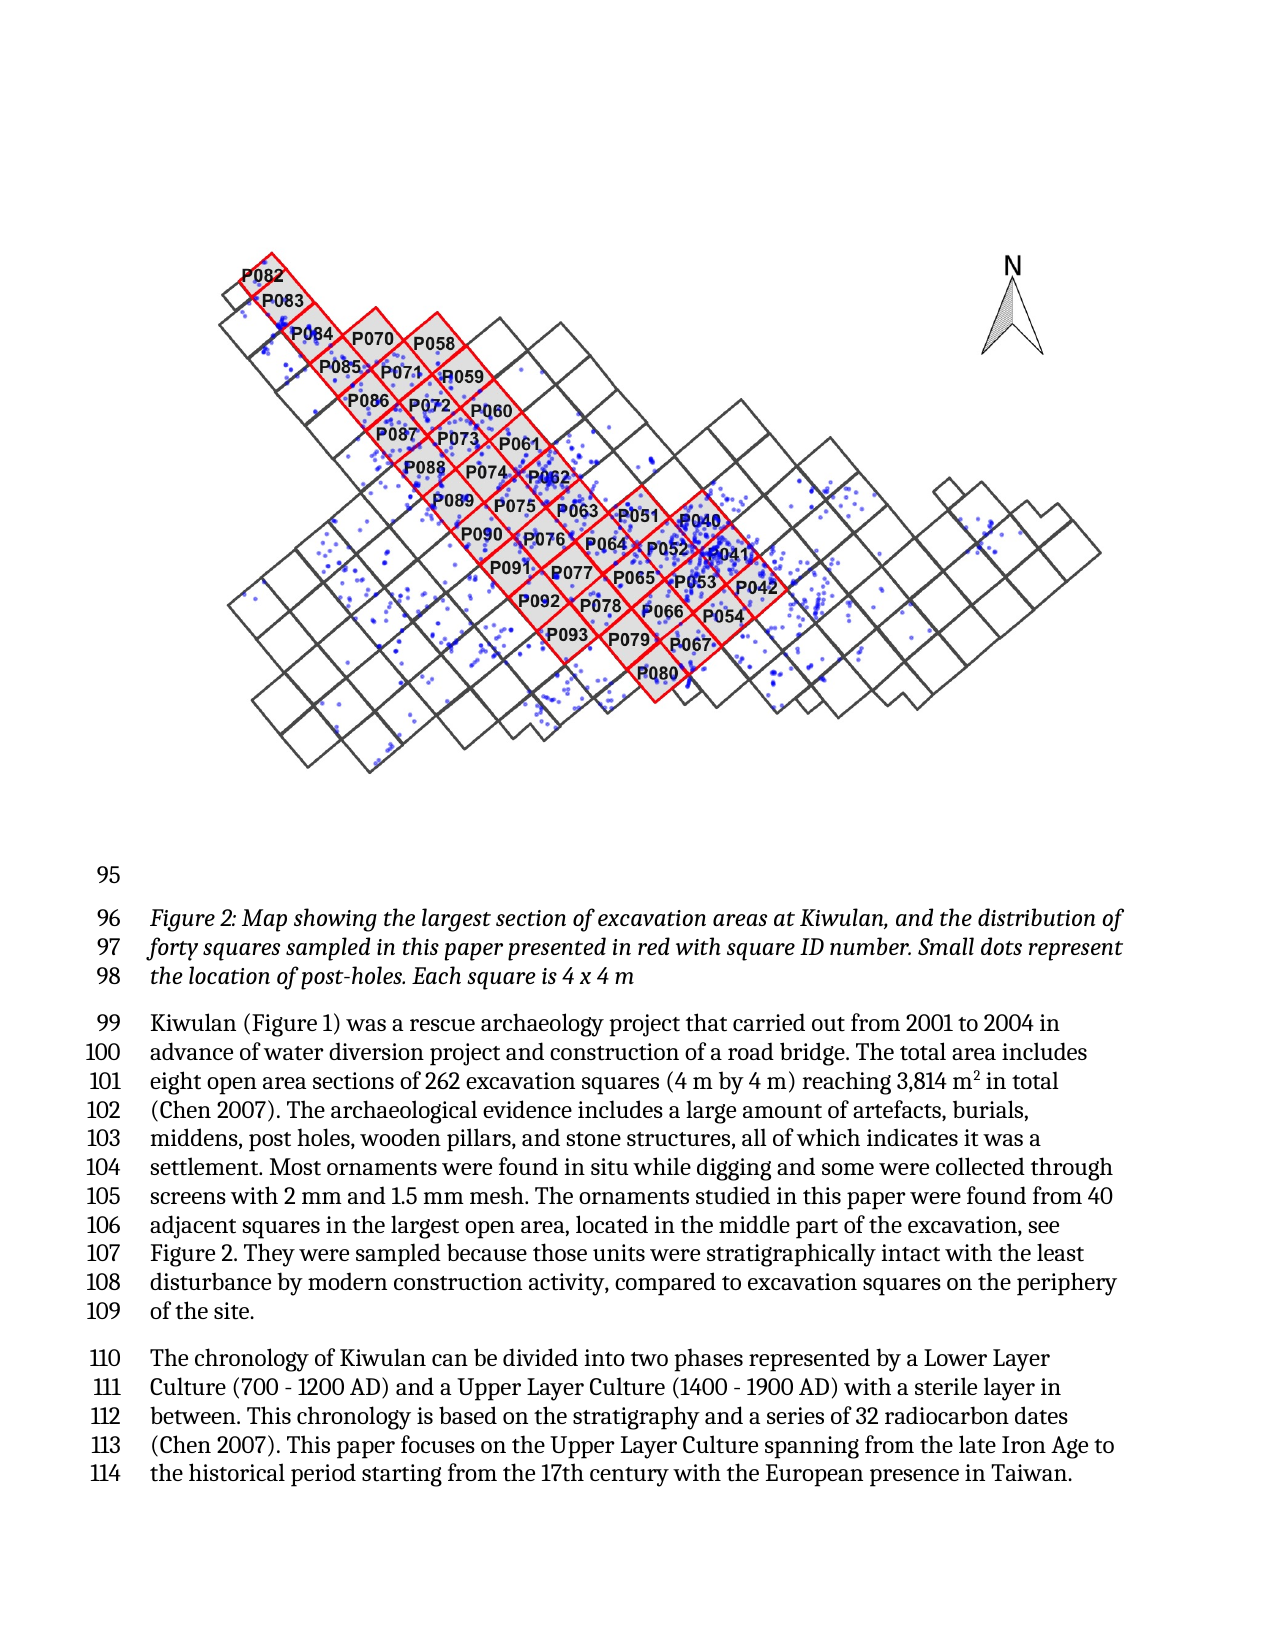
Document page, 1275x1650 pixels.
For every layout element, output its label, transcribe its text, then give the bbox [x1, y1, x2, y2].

picture [168, 150, 1144, 884]
text The chronology of Kiwulan can be divided into two phases represented by a Lower Layer Culture (700 - 1200 AD) and a Upper Layer Culture (1400 - 1900 AD) with a sterile layer in between. This chronology is based on the stratigraphy and a series of 32 radiocarbon dates (Chen 2007). This paper focuses on the Upper Layer Culture spanning from the late Iron Age to the historical period starting from the 17th century with the European presence in Taiwan. [150, 1344, 1125, 1488]
text Kiwulan (Figure 1) was a rescue archaeology project that carried out from 2001 to 2004 in advance of water diversion project and construction of a road bridge. The total area includes eight open area sections of 262 excavation squares (4 m by 4 m) reaching 3,814 m2 in total (Chen 2007). The archaeological evidence includes a large amount of artefacts, burials, middens, post holes, wooden pillars, and stone structures, all of which indicates it was a settlement. Most ornaments were found in situ while digging and some were collected through screens with 2 mm and 1.5 mm mesh. The ornaments studied in this paper were found from 40 adjacent squares in the largest open area, located in the middle part of the excavation, see Figure 2. They were sampled because those units were stratigraphically intact with the least disturbance by modern construction activity, compared to excavation squares on the periphery of the site. [150, 1009, 1125, 1326]
text Figure 2: Map showing the largest section of excavation areas at Kiwulan, and the distribution of forty squares sampled in this paper presented in red with square ID number. Small dots represent the location of post-holes. Each square is 4 x 4 m [150, 904, 1125, 991]
